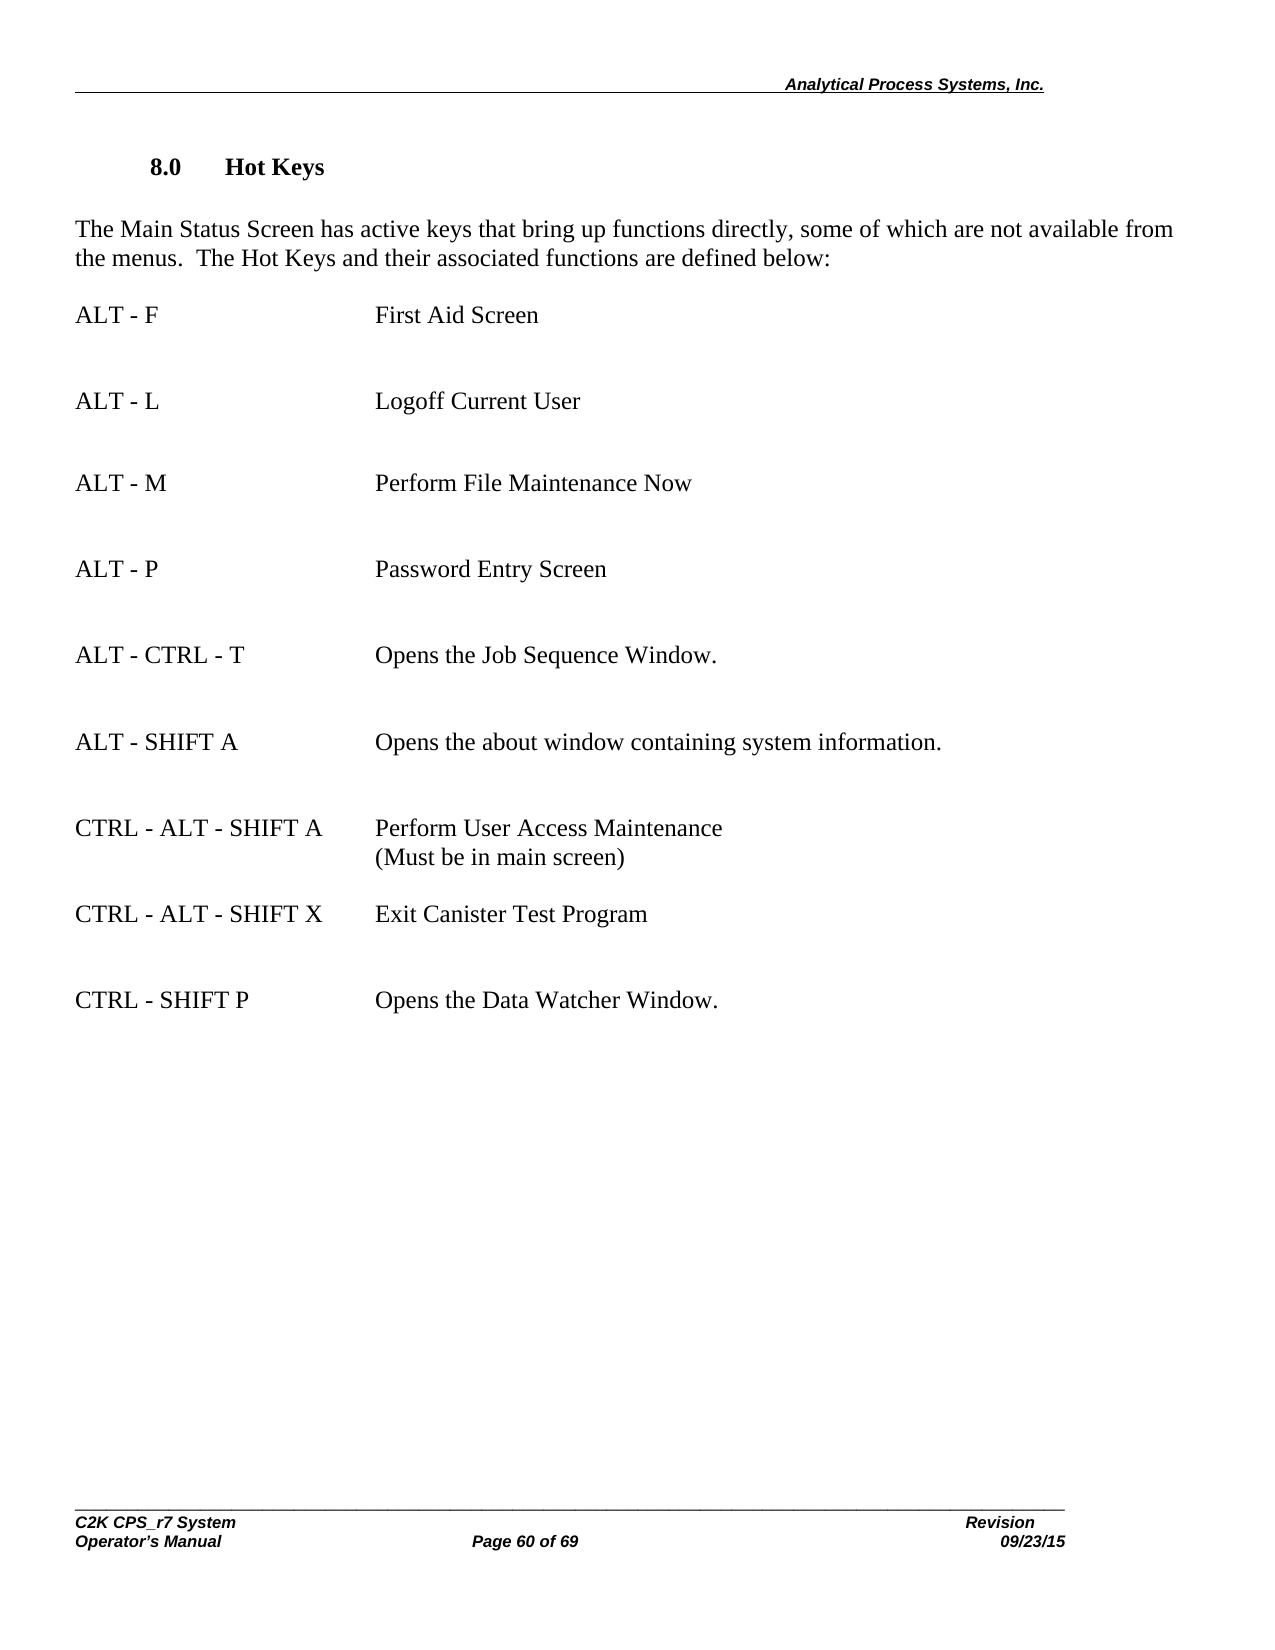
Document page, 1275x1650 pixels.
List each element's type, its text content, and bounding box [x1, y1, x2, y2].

text CTRL - ALT - SHIFT A Perform User Access Maintenance [75, 813, 1200, 842]
text ALT - F First Aid Screen [75, 300, 1200, 329]
text (Must be in main screen) [75, 842, 1200, 871]
text CTRL - ALT - SHIFT X Exit Canister Test Program [75, 899, 1200, 928]
subtitle 8.0 Hot Keys [75, 152, 1200, 180]
text ALT - M Perform File Maintenance Now [75, 468, 1200, 497]
text The Main Status Screen has active keys that bring up functions directly, some of which are not available from the menus. The Hot Keys and their associated functions are defined below: [75, 214, 1200, 271]
text ALT - SHIFT A Opens the about window containing system information. [75, 727, 1200, 756]
text ALT - P Password Entry Screen [75, 554, 1200, 583]
text ALT - CTRL - T Opens the Job Sequence Window. [75, 641, 1200, 669]
text ALT - L Logoff Current User [75, 386, 1200, 415]
text CTRL - SHIFT P Opens the Data Watcher Window. [75, 986, 1200, 1014]
